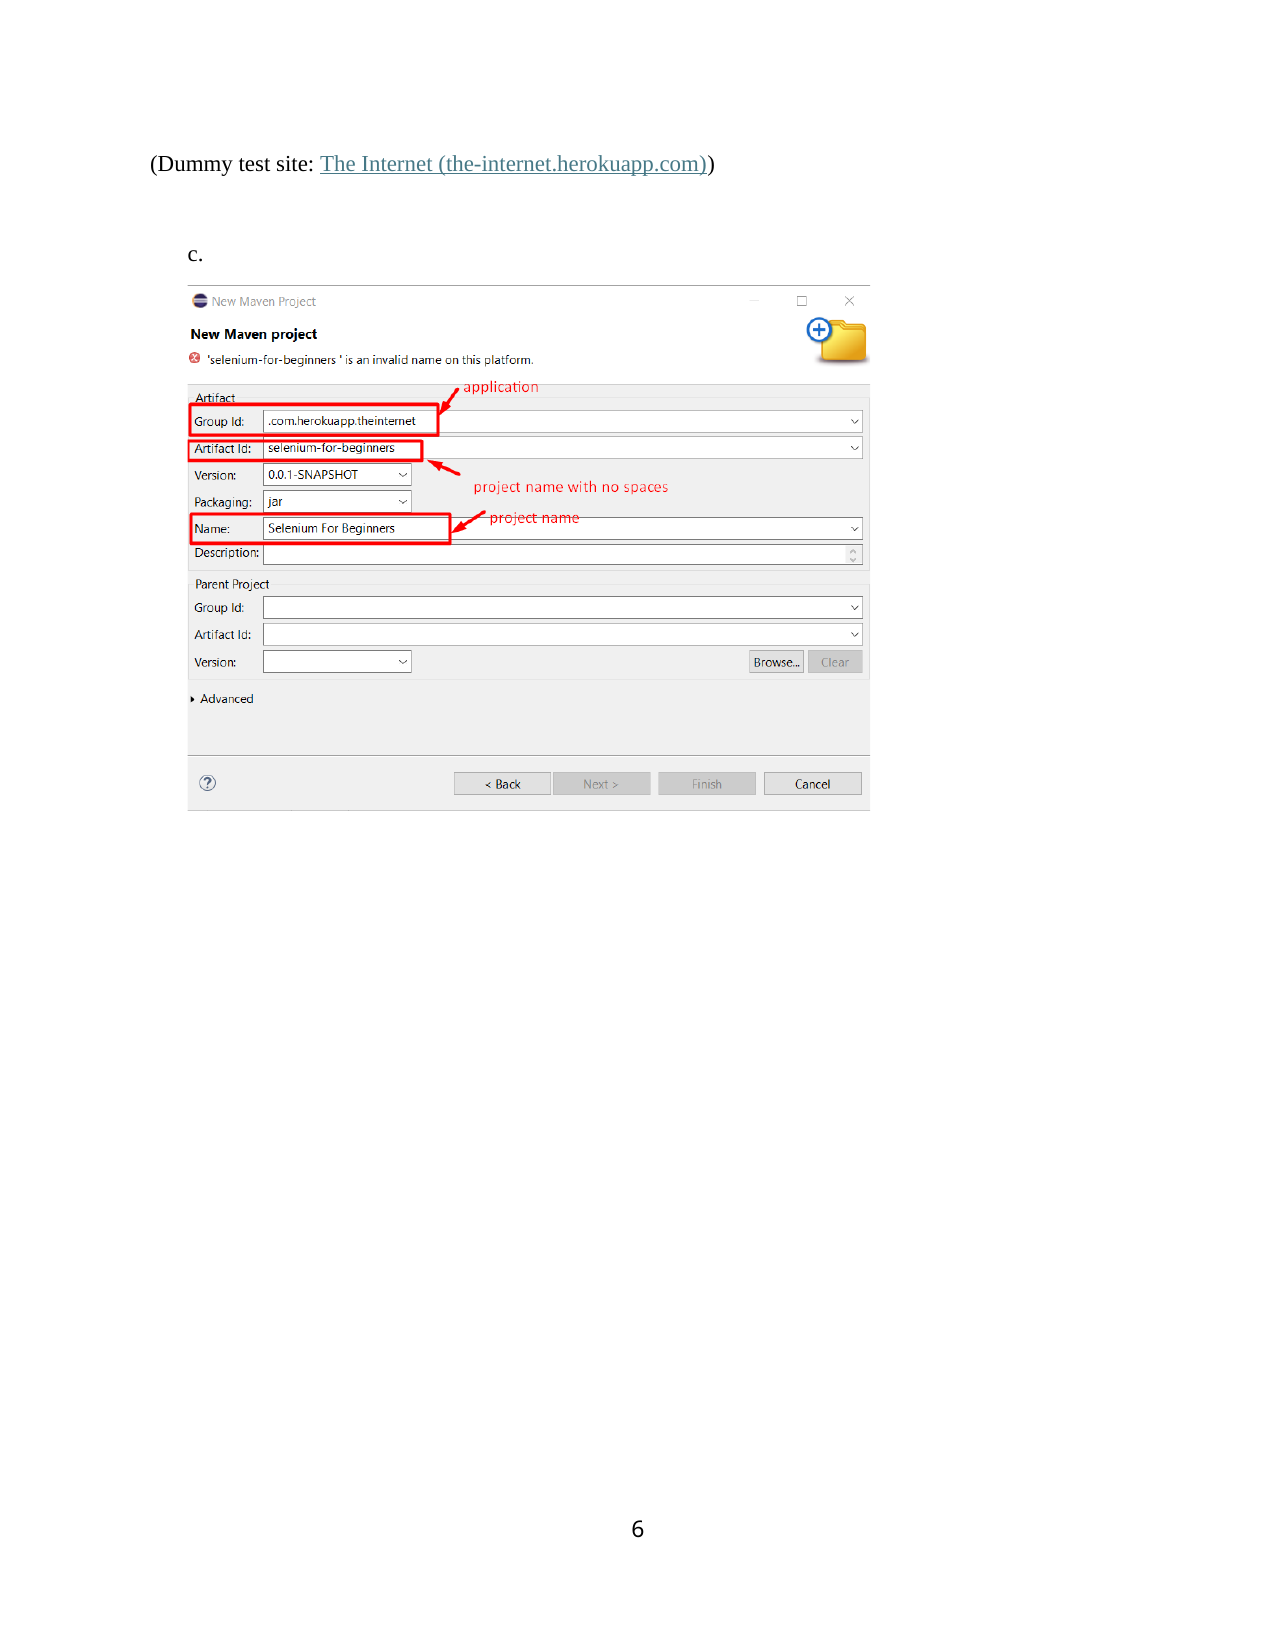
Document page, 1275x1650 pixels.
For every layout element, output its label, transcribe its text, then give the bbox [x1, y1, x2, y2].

picture [187, 285, 871, 811]
text (Dummy test site: The Internet (the-internet.herokuapp.com)) [150, 150, 1125, 176]
